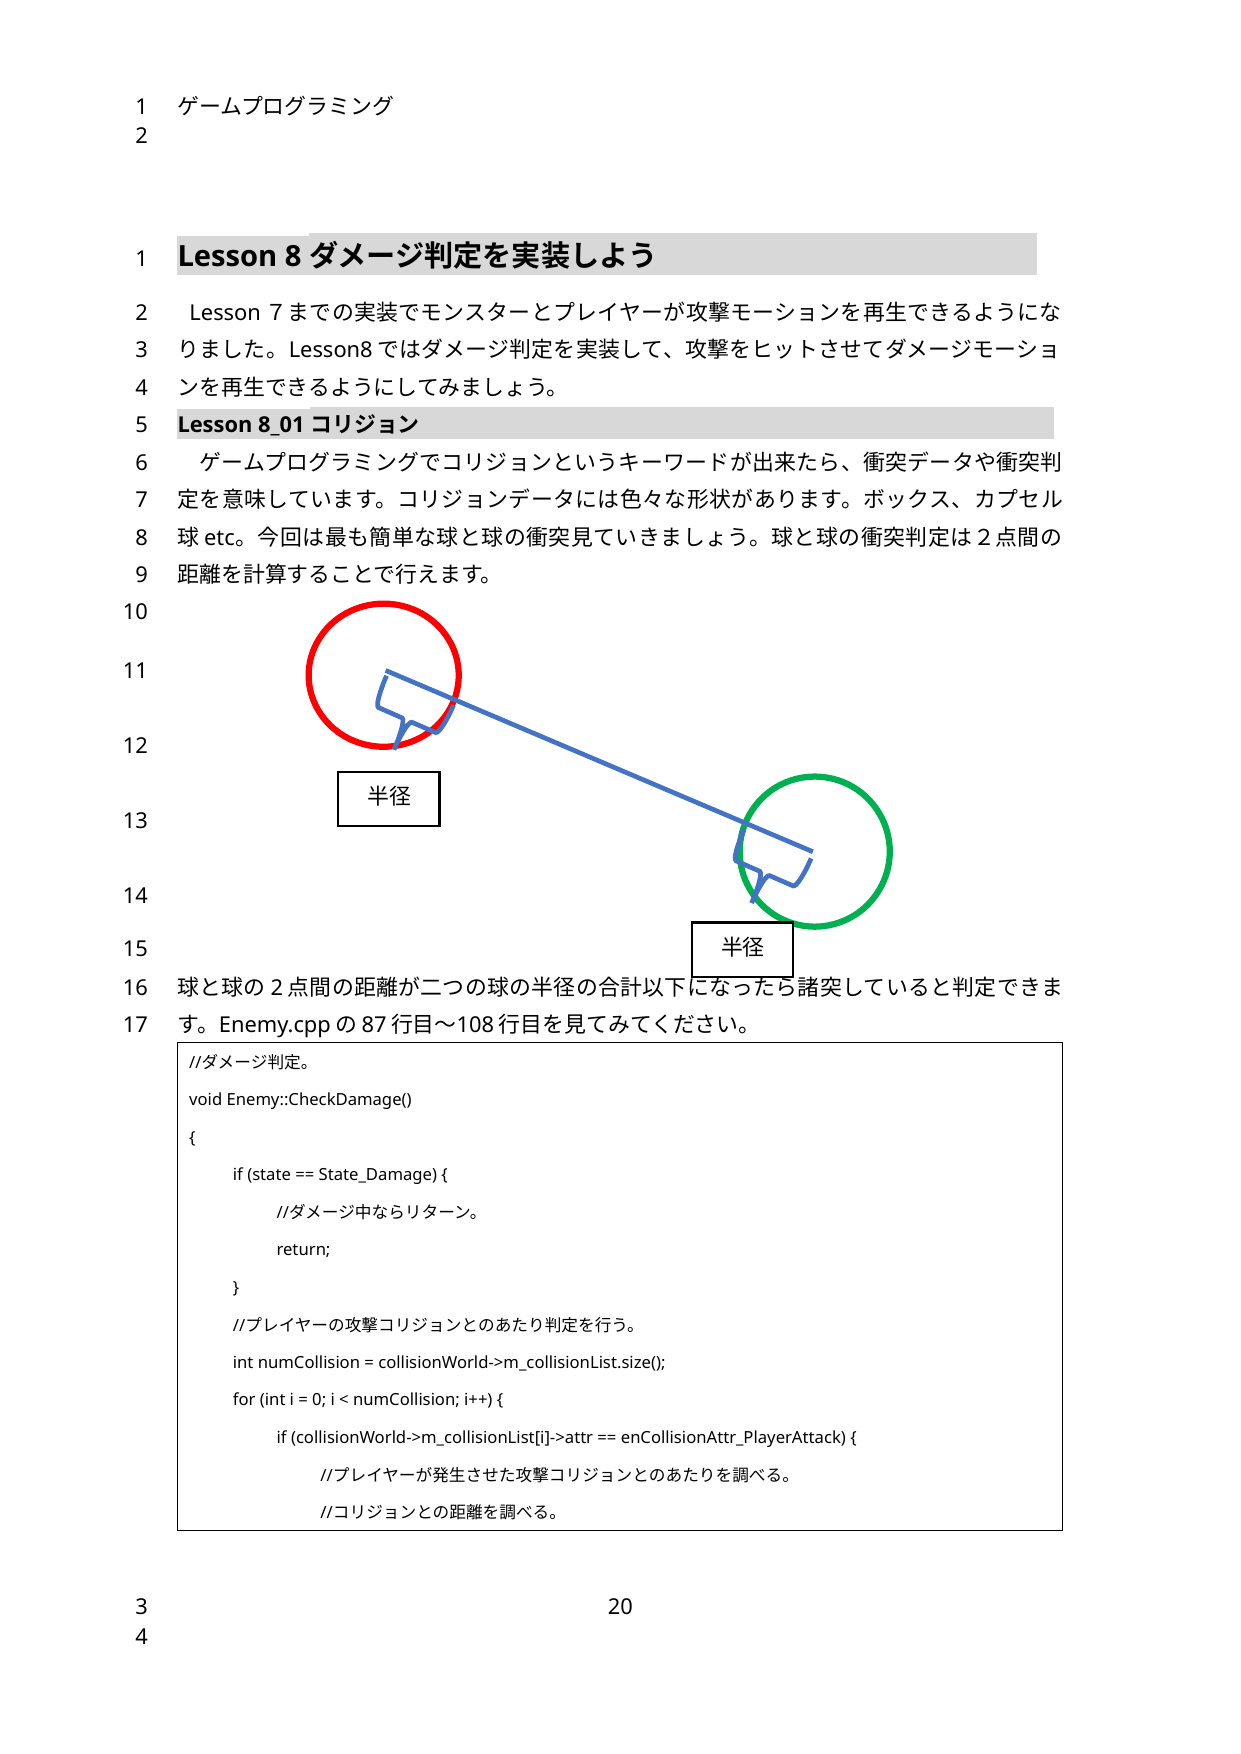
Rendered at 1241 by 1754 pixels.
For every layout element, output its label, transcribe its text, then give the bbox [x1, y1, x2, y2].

text Lesson 8 ダメージ判定を実装しよう [177, 217, 1063, 292]
text Lesson７までの実装でモンスターとプレイヤーが攻撃モーションを再生できるようになりました。Lesson8ではダメージ判定を実装して、攻撃をヒットさせてダメージモーションを再生できるようにしてみましょう。 [177, 292, 1063, 404]
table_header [178, 1043, 1062, 1530]
text Lesson 8_01 コリジョン [177, 404, 1063, 442]
text 球と球の2点間の距離が二つの球の半径の合計以下になったら諸突していると判定できます。Enemy.cppの87行目～108行目を見てみてください。 [177, 967, 1063, 1042]
text ゲームプログラミングでコリジョンというキーワードが出来たら、衝突データや衝突判定を意味しています。コリジョンデータには色々な形状があります。ボックス、カプセル、球etc。今回は最も簡単な球と球の衝突見ていきましょう。球と球の衝突判定は２点間の距離を計算することで行えます。 [177, 442, 1063, 592]
